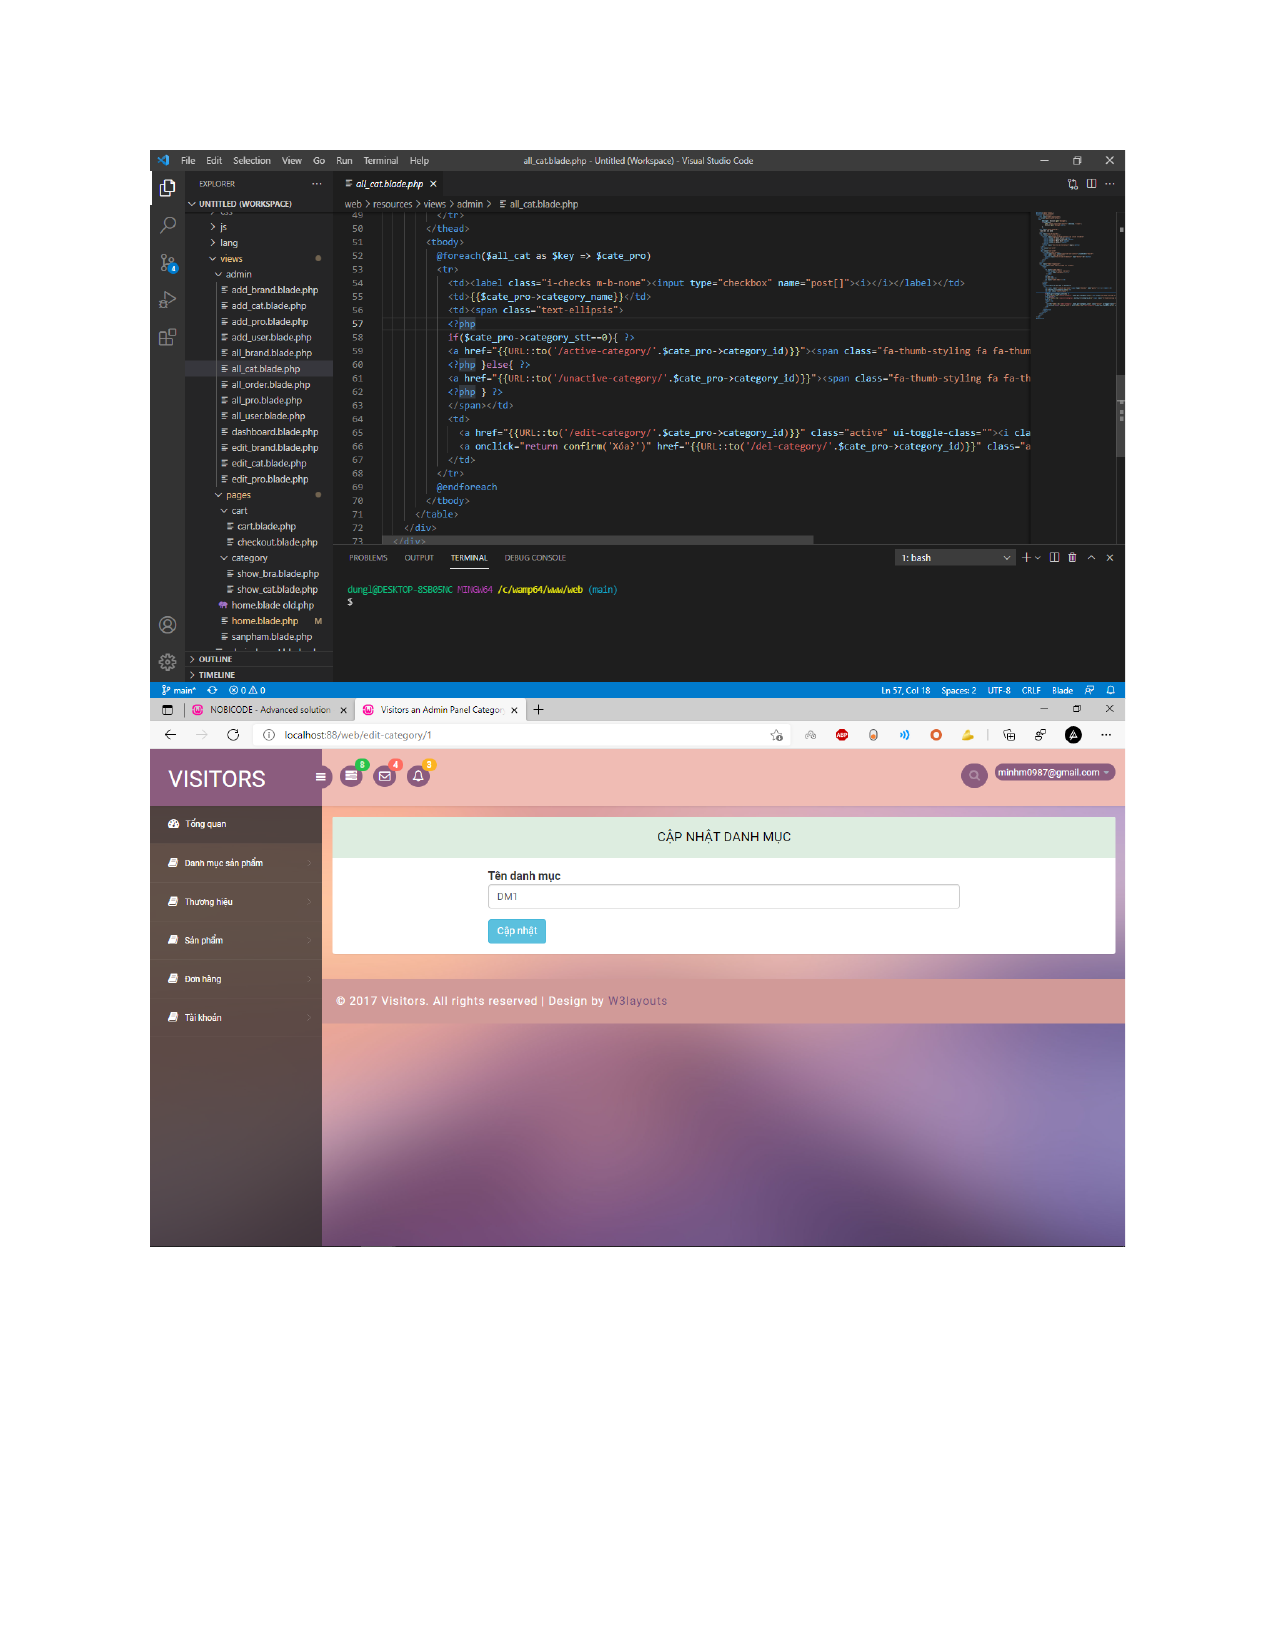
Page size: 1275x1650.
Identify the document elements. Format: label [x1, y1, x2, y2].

picture [150, 150, 1125, 1247]
